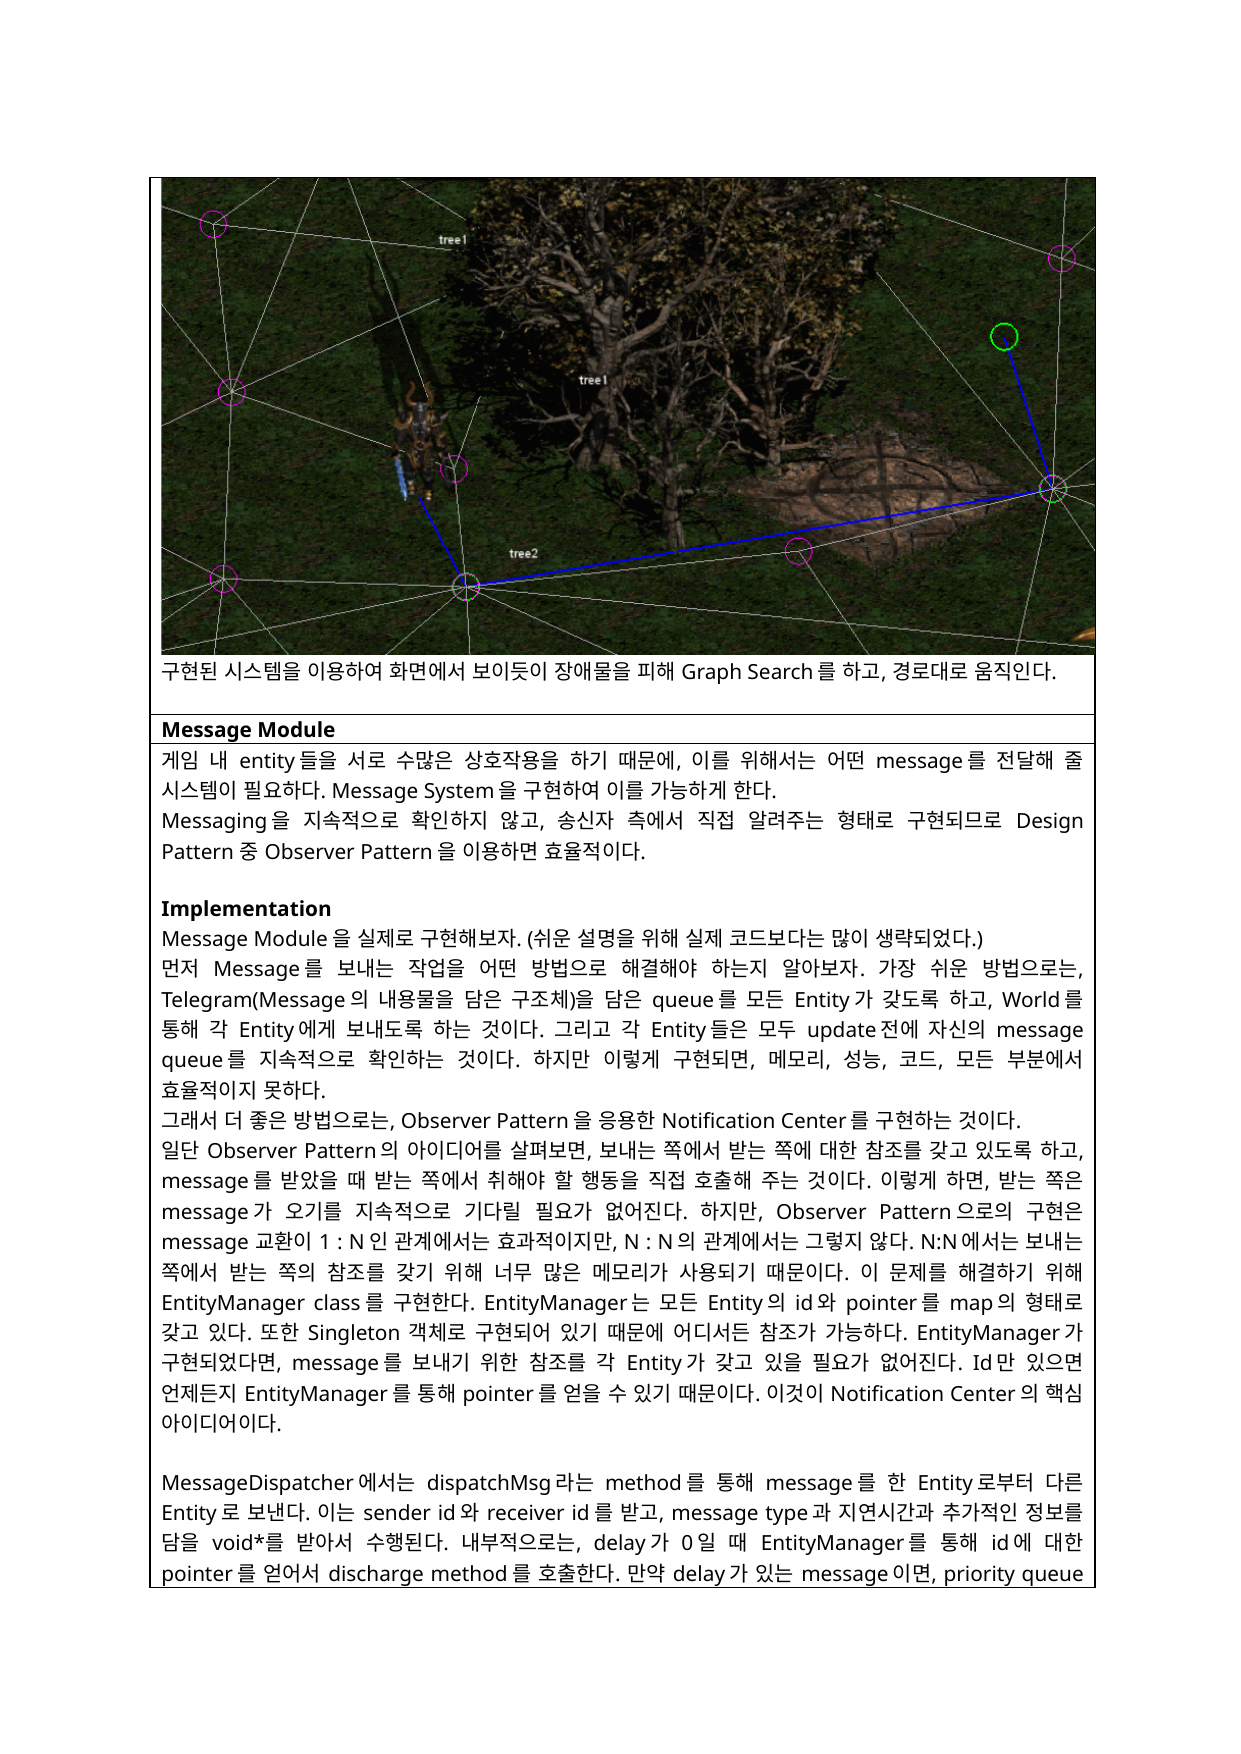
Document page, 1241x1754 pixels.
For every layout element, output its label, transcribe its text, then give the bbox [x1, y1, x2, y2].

table_cell Message Module [151, 715, 1094, 743]
picture [161, 178, 1095, 655]
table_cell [151, 744, 1094, 1587]
